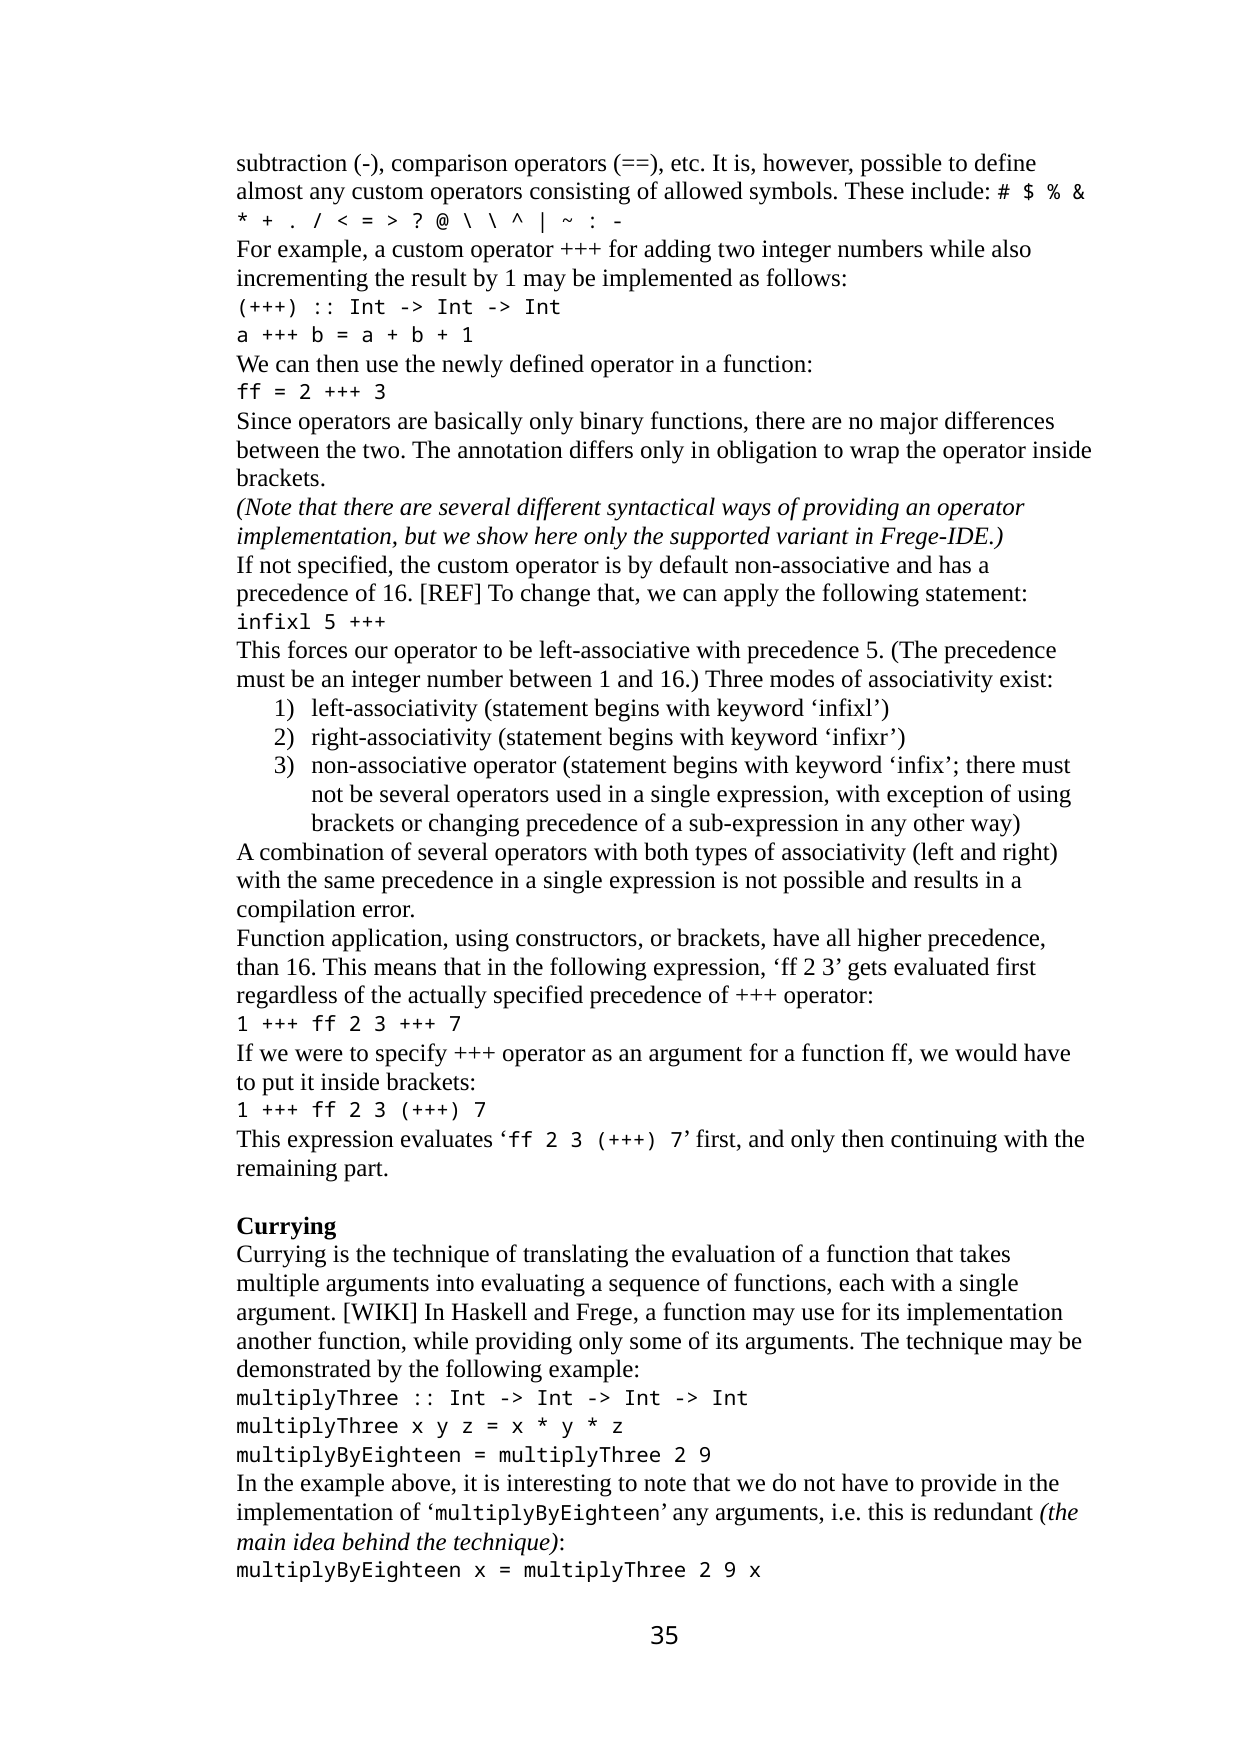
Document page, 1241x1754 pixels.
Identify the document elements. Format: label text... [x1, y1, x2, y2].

text 1 +++ ff 2 3 +++ 7 [236, 1009, 1092, 1038]
list right-associativity (statement begins with keyword ‘infixr’) [274, 722, 1092, 751]
text a +++ b = a + b + 1 [236, 320, 1092, 349]
text We can then use the newly defined operator in a function: [236, 349, 1092, 377]
text (+++) :: Int -> Int -> Int [236, 292, 1092, 320]
text infixl 5 +++ [236, 607, 1092, 636]
text This expression evaluates ‘ff 2 3 (+++) 7’ first, and only then continuing with the remaining part. [236, 1124, 1092, 1182]
text In the example above, it is interesting to note that we do not have to provide in the implementation of ‘multiplyByEighteen’ any arguments, i.e. this is redundant (the main idea behind the technique): [236, 1468, 1092, 1556]
list non-associative operator (statement begins with keyword ‘infix’; there must not be several operators used in a single expression, with exception of using brackets or changing precedence of a sub-expression in any other way) [274, 751, 1092, 837]
text multiplyByEighteen = multiplyThree 2 9 [236, 1440, 1092, 1468]
text 1 +++ ff 2 3 (+++) 7 [236, 1095, 1092, 1124]
text Function application, using constructors, or brackets, have all higher precedence, than 16. This means that in the following expression, ‘ff 2 3’ gets evaluated first regardless of the actually specified precedence of +++ operator: [236, 923, 1092, 1009]
text If we were to specify +++ operator as an argument for a function ff, we would have to put it inside brackets: [236, 1038, 1092, 1095]
text (Note that there are several different syntactical ways of providing an operator implementation, but we show here only the supported variant in Frege-IDE.) [236, 492, 1092, 550]
list left-associativity (statement begins with keyword ‘infixl’) [274, 693, 1092, 722]
text ff = 2 +++ 3 [236, 377, 1092, 406]
text For example, a custom operator +++ for adding two integer numbers while also incrementing the result by 1 may be implemented as follows: [236, 234, 1092, 292]
text multiplyThree :: Int -> Int -> Int -> Int [236, 1383, 1092, 1412]
text This forces our operator to be left-associative with precedence 5. (The precedence must be an integer number between 1 and 16.) Three modes of associativity exist: [236, 636, 1092, 693]
text Currying is the technique of translating the evaluation of a function that takes multiple arguments into evaluating a sequence of functions, each with a single argument. [WIKI] In Haskell and Frege, a function may use for its implementation another function, while providing only some of its arguments. The technique may be demonstrated by the following example: [236, 1239, 1092, 1383]
text If not specified, the custom operator is by default non-associative and has a precedence of 16. [REF] To change that, we can apply the following statement: [236, 550, 1092, 607]
text multiplyByEighteen x = multiplyThree 2 9 x [236, 1556, 1092, 1584]
text A combination of several operators with both types of associativity (left and right) with the same precedence in a single expression is not possible and results in a compilation error. [236, 837, 1092, 923]
text multiplyThree x y z = x * y * z [236, 1412, 1092, 1440]
text Since operators are basically only binary functions, there are no major differences between the two. The annotation differs only in obligation to wrap the operator inside brackets. [236, 406, 1092, 492]
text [236, 148, 1092, 234]
text Currying [236, 1211, 1092, 1239]
